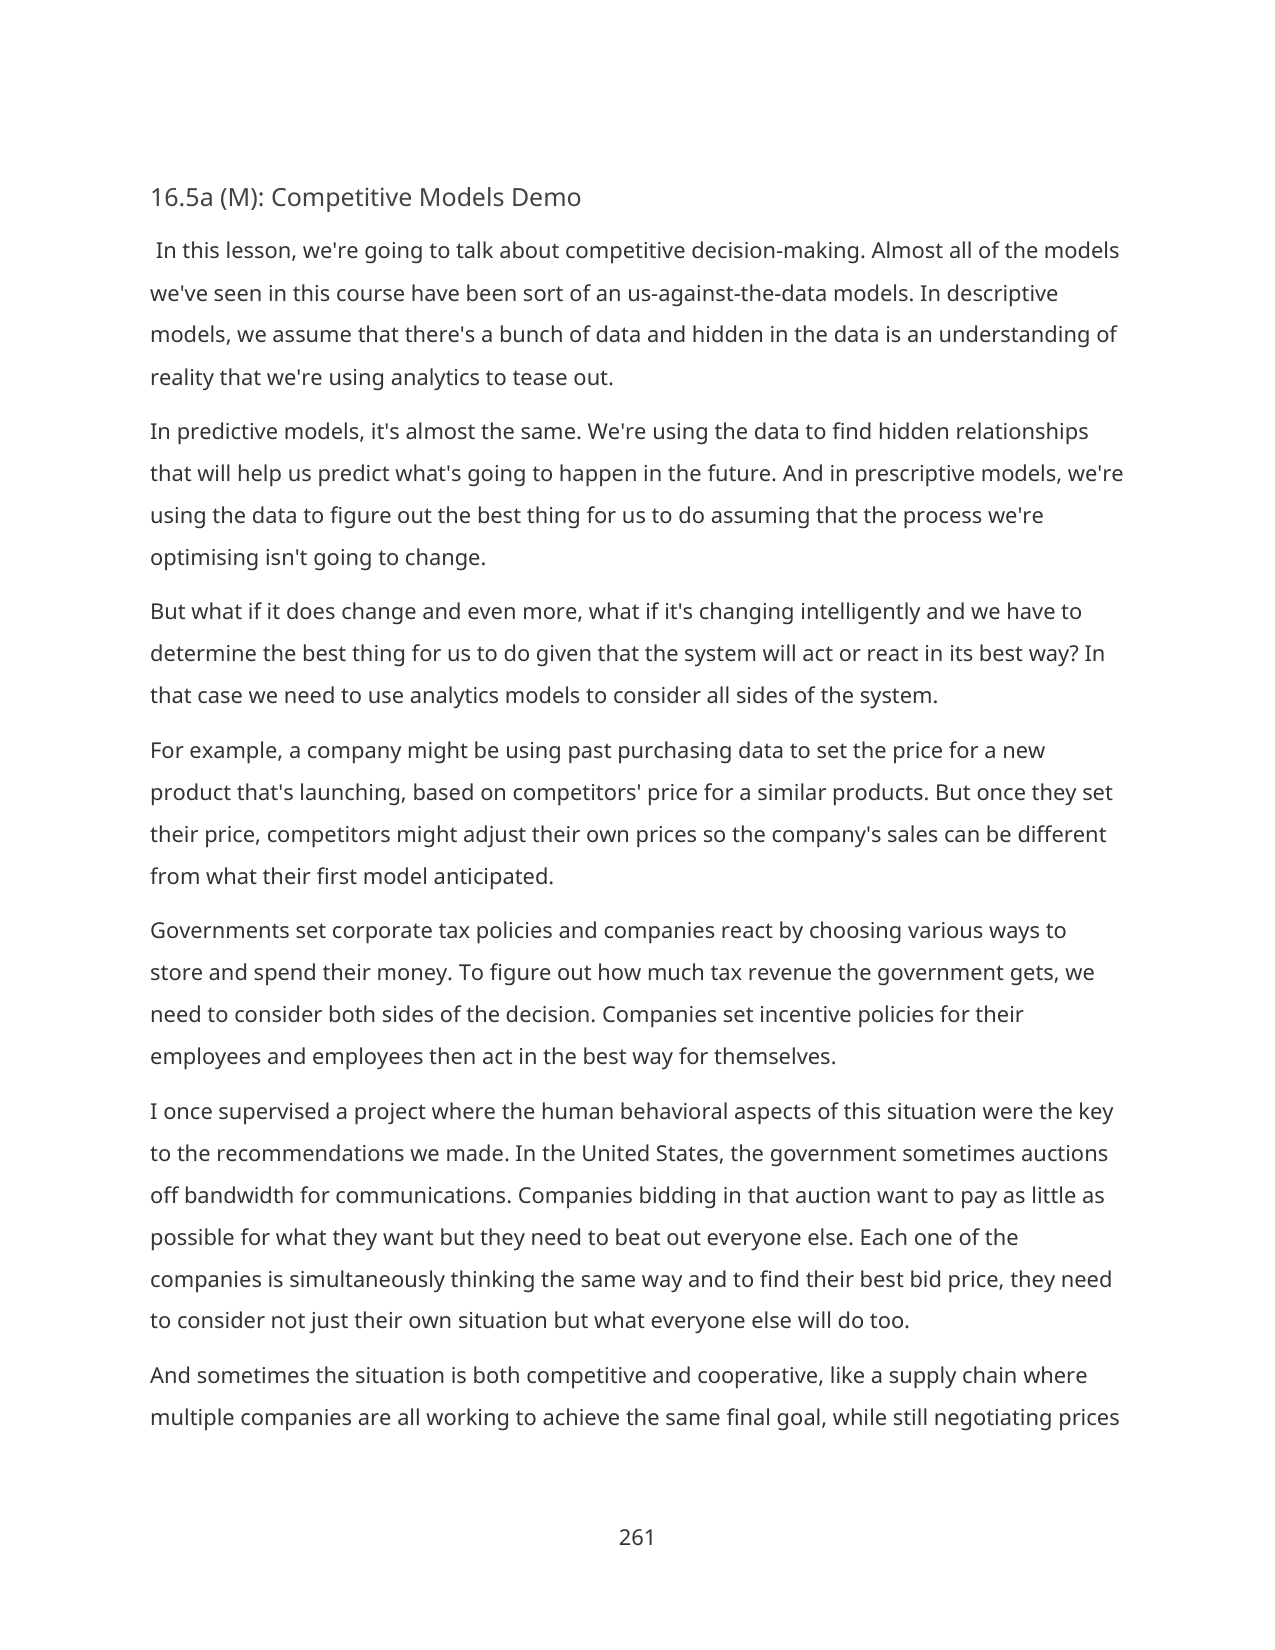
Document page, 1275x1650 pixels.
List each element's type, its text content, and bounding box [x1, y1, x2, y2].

text But what if it does change and even more, what if it's changing intelligently and we have to determine the best thing for us to do given that the system will act or react in its best way? In that case we need to use analytics models to consider all sides of the system. [150, 596, 1125, 710]
subtitle 16.5a (M): Competitive Models Demo [150, 179, 1125, 213]
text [150, 1360, 1125, 1432]
text For example, a company might be using past purchasing data to set the price for a new product that's launching, based on competitors' price for a similar products. But once they set their price, competitors might adjust their own prices so the company's sales can be different from what their first model anticipated. [150, 735, 1125, 891]
text In this lesson, we're going to talk about competitive decision-making. Almost all of the models we've seen in this course have been sort of an us-against-the-data models. In descriptive models, we assume that there's a bunch of data and hidden in the data is an understanding of reality that we're using analytics to tease out. [150, 236, 1125, 391]
text I once supervised a project where the human behavioral aspects of this situation were the key to the recommendations we made. In the United States, the government sometimes auctions off bandwidth for communications. Companies bidding in that auction want to pay as little as possible for what they want but they need to beat out everyone else. Each one of the companies is simultaneously thinking the same way and to find their best bid price, they need to consider not just their own situation but what everyone else will do too. [150, 1096, 1125, 1335]
text Governments set corporate tax policies and companies react by choosing various ways to store and spend their money. To figure out how much tax revenue the government gets, we need to consider both sides of the decision. Companies set incentive policies for their employees and employees then act in the best way for themselves. [150, 915, 1125, 1071]
text In predictive models, it's almost the same. We're using the data to find hidden relationships that will help us predict what's going to happen in the future. And in prescriptive models, we're using the data to figure out the best thing for us to do assuming that the process we're optimising isn't going to change. [150, 416, 1125, 572]
